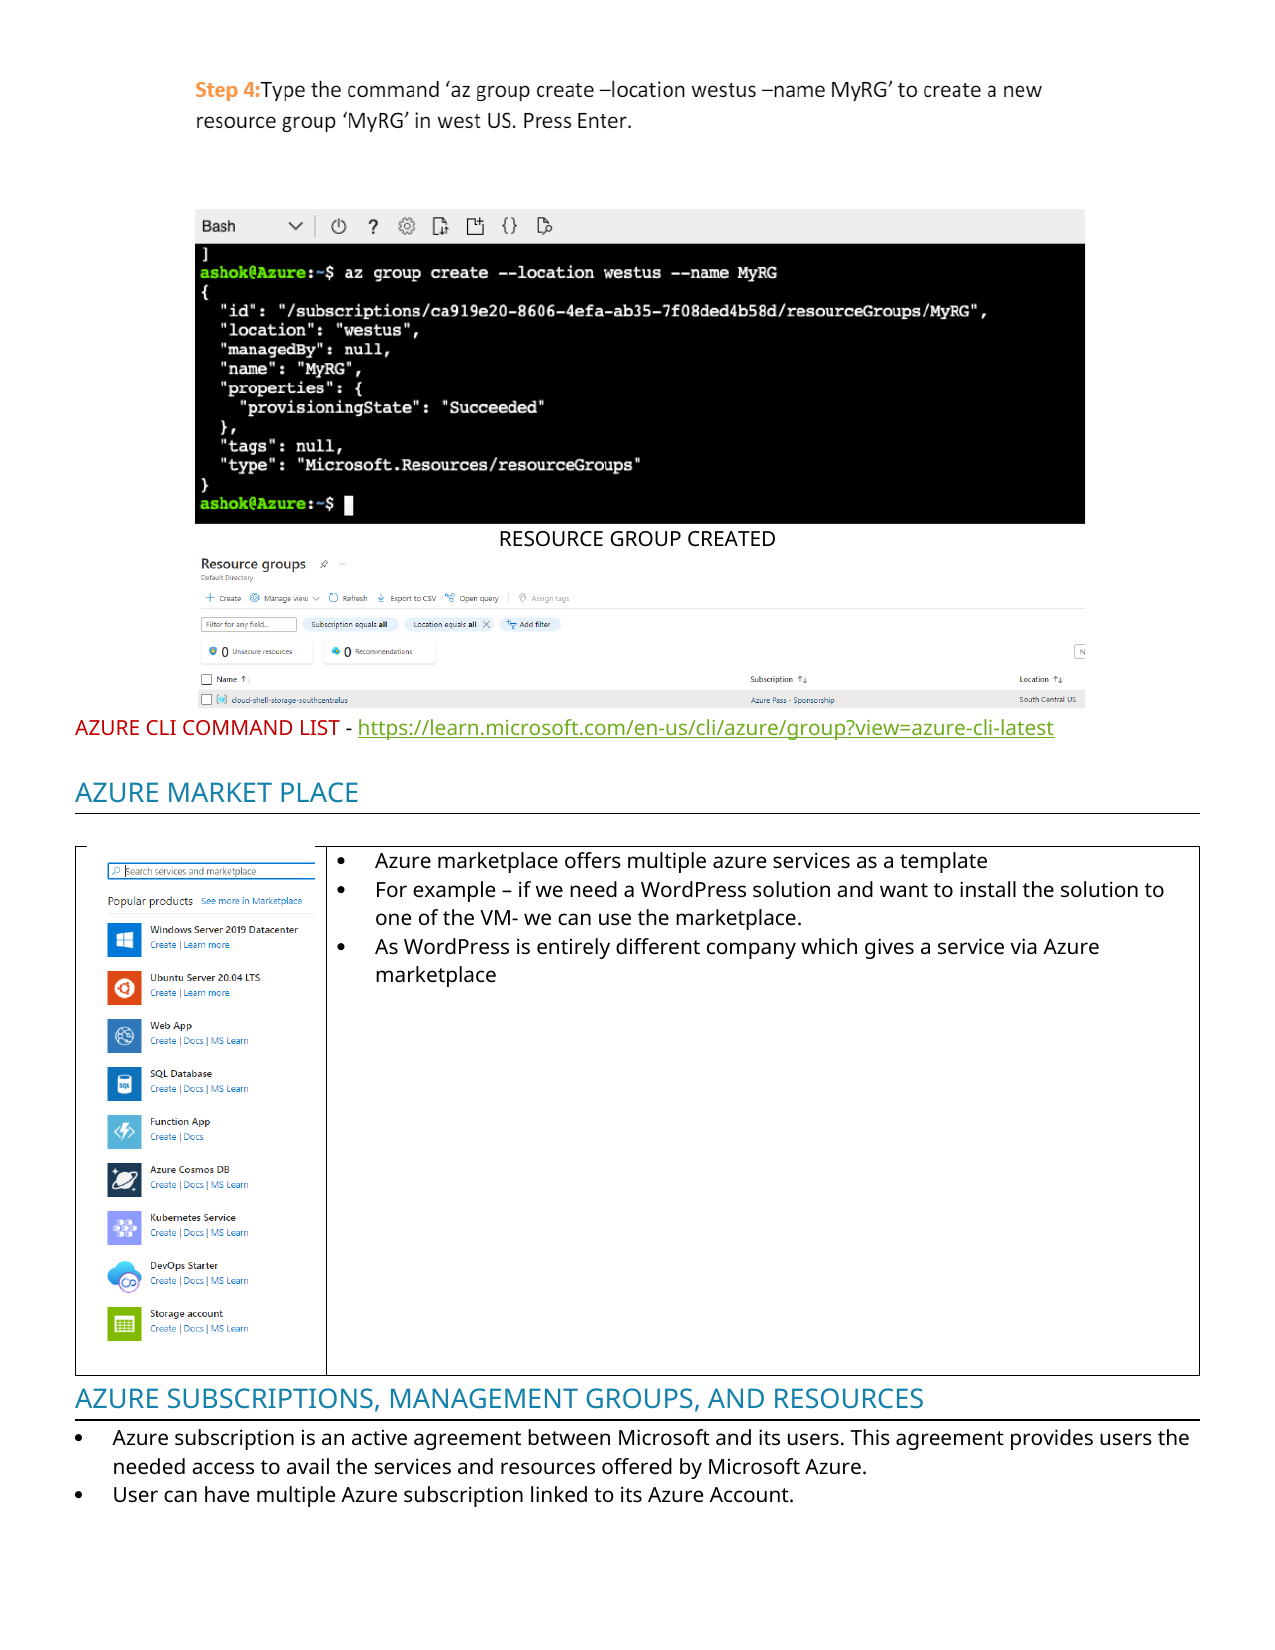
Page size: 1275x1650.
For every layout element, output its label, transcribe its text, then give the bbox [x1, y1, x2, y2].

picture [190, 552, 1086, 713]
table_header [315, 847, 326, 1375]
table_header Azure marketplace offers multiple azure services as a template For example – if we need a WordPress solution and want to install the solution to one of the VM- we can use the marketplace. As WordPress is entirely different company which gives a service via Azure marketplace [327, 847, 1199, 1375]
subtitle AZURE MARKET PLACE [75, 774, 1200, 813]
picture [190, 75, 1086, 525]
picture [86, 846, 315, 1375]
list User can have multiple Azure subscription linked to its Azure Account. [75, 1480, 1200, 1509]
subtitle AZURE SUBSCRIPTIONS, MANAGEMENT GROUPS, AND RESOURCES [75, 1380, 1200, 1419]
table_header [76, 847, 86, 1375]
text RESOURCE GROUP CREATED [75, 524, 1200, 553]
text AZURE CLI COMMAND LIST - https://learn.microsoft.com/en-us/cli/azure/group?view=azure-cli-latest [75, 713, 1200, 741]
list Azure subscription is an active agreement between Microsoft and its users. This agreement provides users the needed access to avail the services and resources offered by Microsoft Azure. [75, 1423, 1200, 1480]
